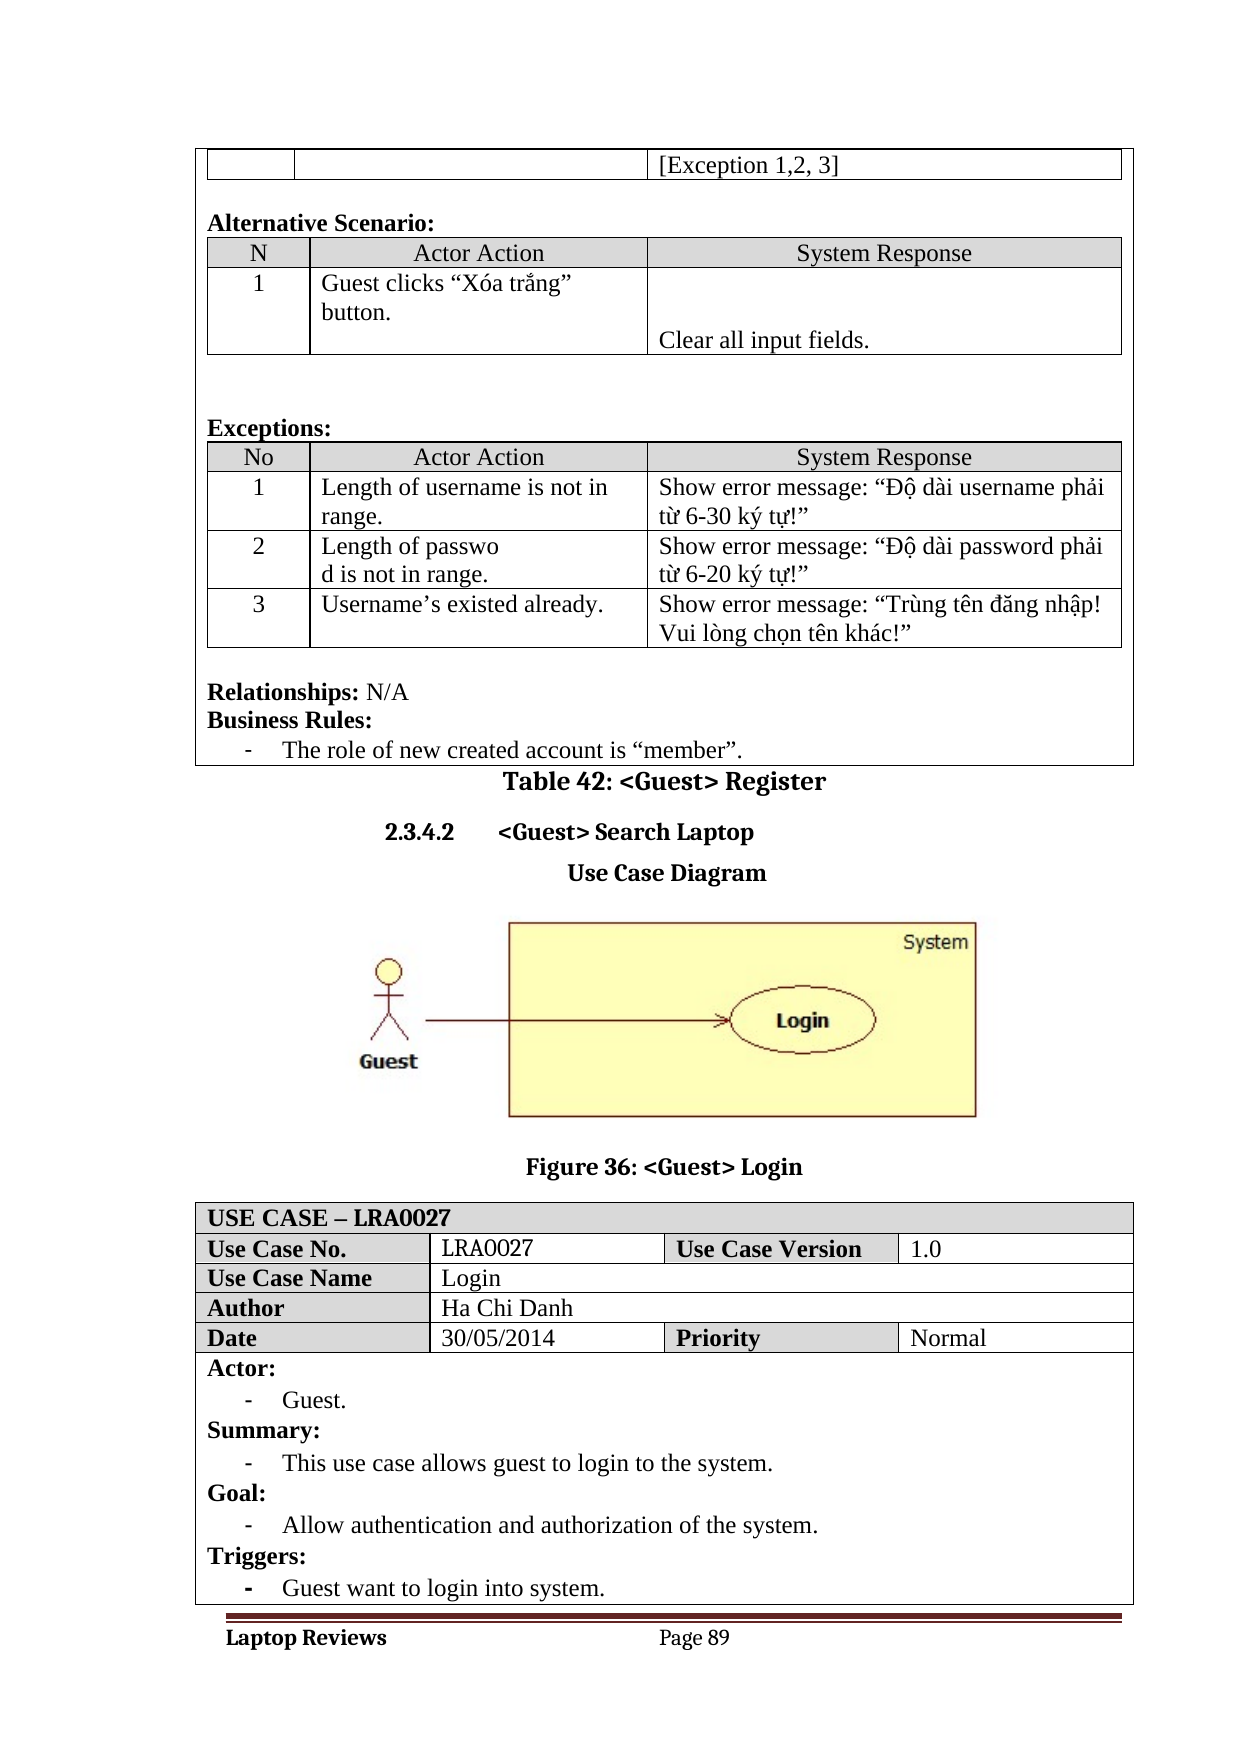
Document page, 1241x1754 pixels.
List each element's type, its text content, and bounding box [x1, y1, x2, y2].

table_cell Date [196, 1323, 429, 1352]
table_cell Normal [899, 1323, 1133, 1352]
table_header USE CASE – LRA0027 [196, 1203, 1133, 1233]
table_cell Ha Chi Danh [431, 1293, 1133, 1322]
subtitle Use Case Diagram [207, 859, 1122, 888]
table_cell Use Case Version [665, 1234, 898, 1262]
table_cell Priority [665, 1323, 898, 1352]
table_cell Use Case No. [196, 1234, 429, 1262]
table_cell Author [196, 1293, 429, 1322]
subtitle <Guest> Search Laptop [385, 818, 1122, 846]
table_cell LRA0027 [431, 1234, 664, 1262]
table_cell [196, 149, 1133, 765]
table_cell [196, 1353, 1133, 1604]
table_cell Login [431, 1264, 1133, 1292]
picture [321, 892, 1008, 1149]
text Figure 36: <Guest> Login [207, 1152, 1122, 1181]
table_cell 1.0 [899, 1234, 1133, 1262]
text Table 42: <Guest> Register [207, 766, 1122, 797]
table_cell 30/05/2014 [431, 1323, 664, 1352]
table_cell Use Case Name [196, 1264, 429, 1292]
